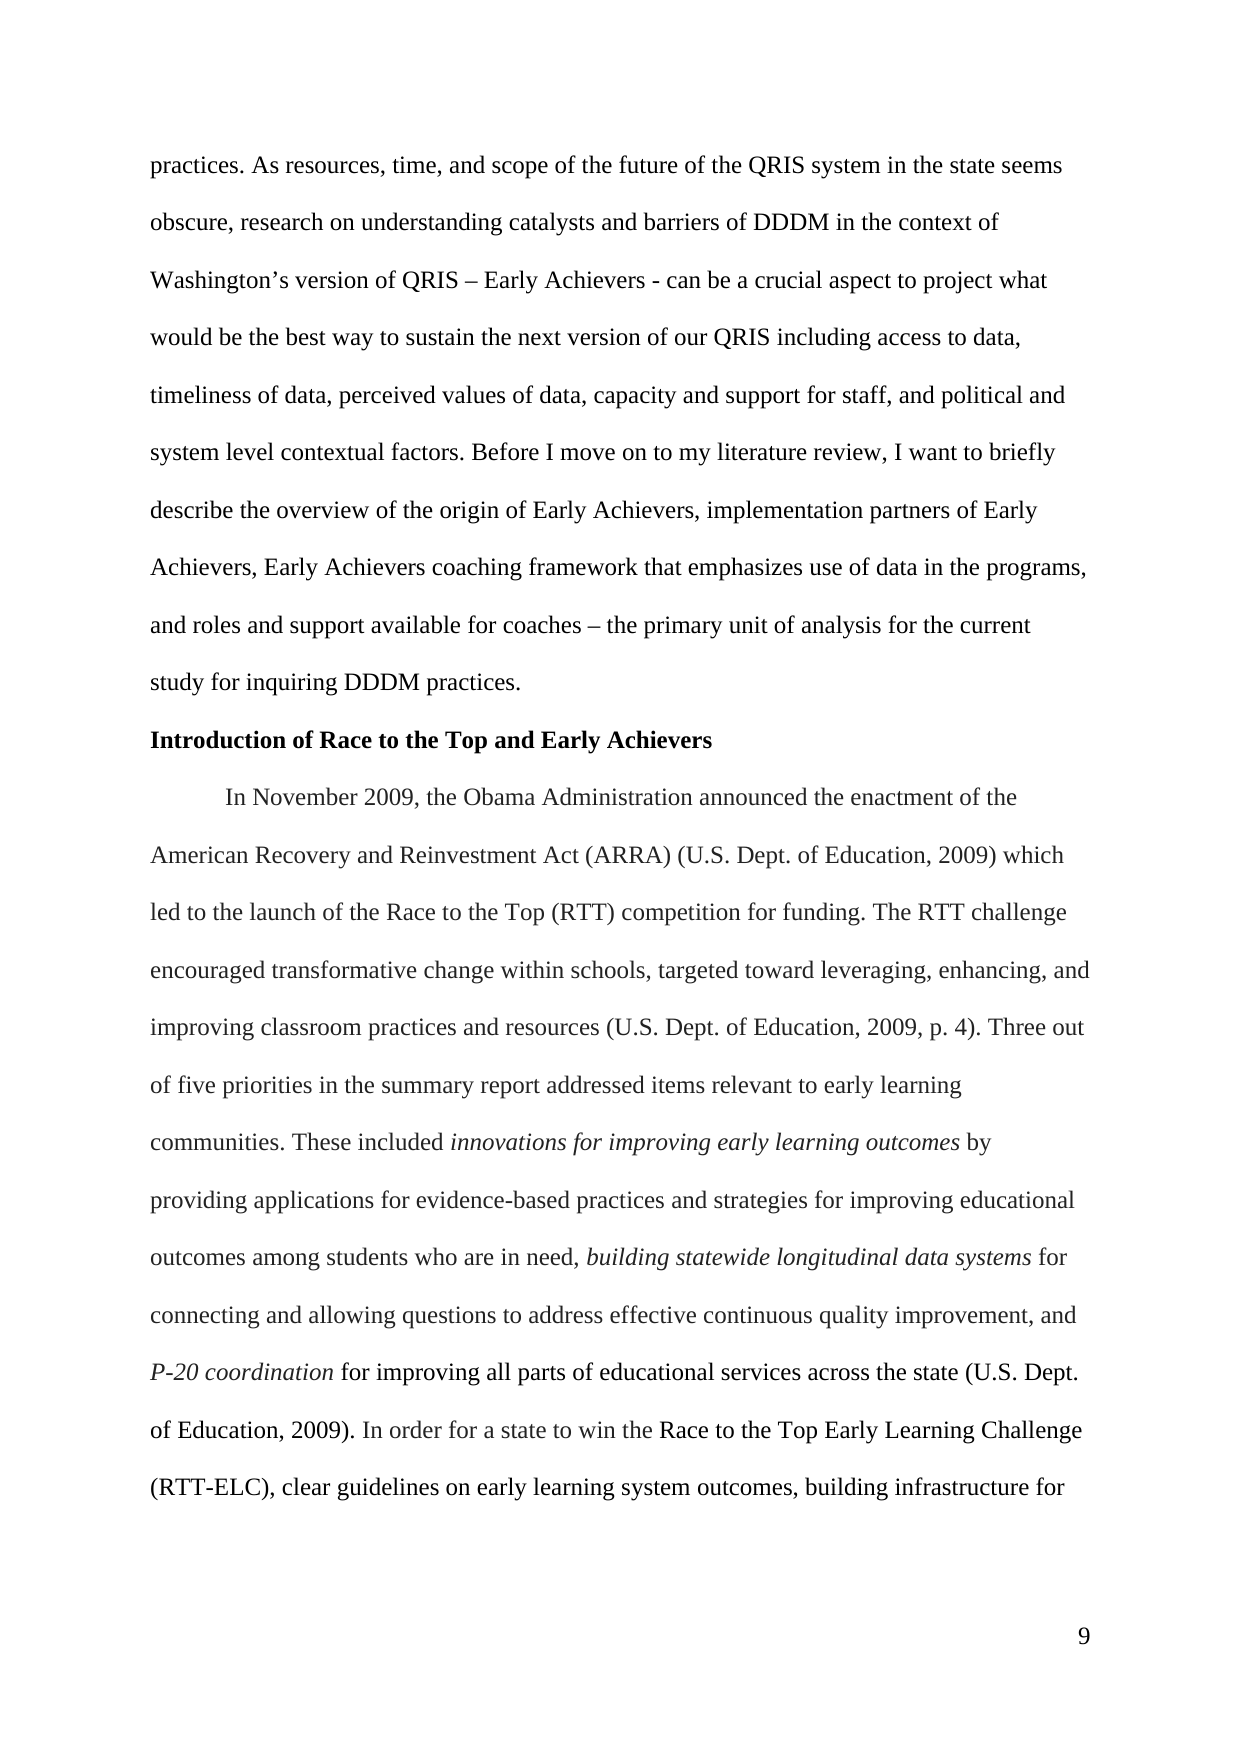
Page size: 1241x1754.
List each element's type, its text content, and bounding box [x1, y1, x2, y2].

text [150, 150, 1090, 696]
text Introduction of Race to the Top and Early Achievers [150, 725, 1090, 754]
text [150, 782, 1090, 1501]
